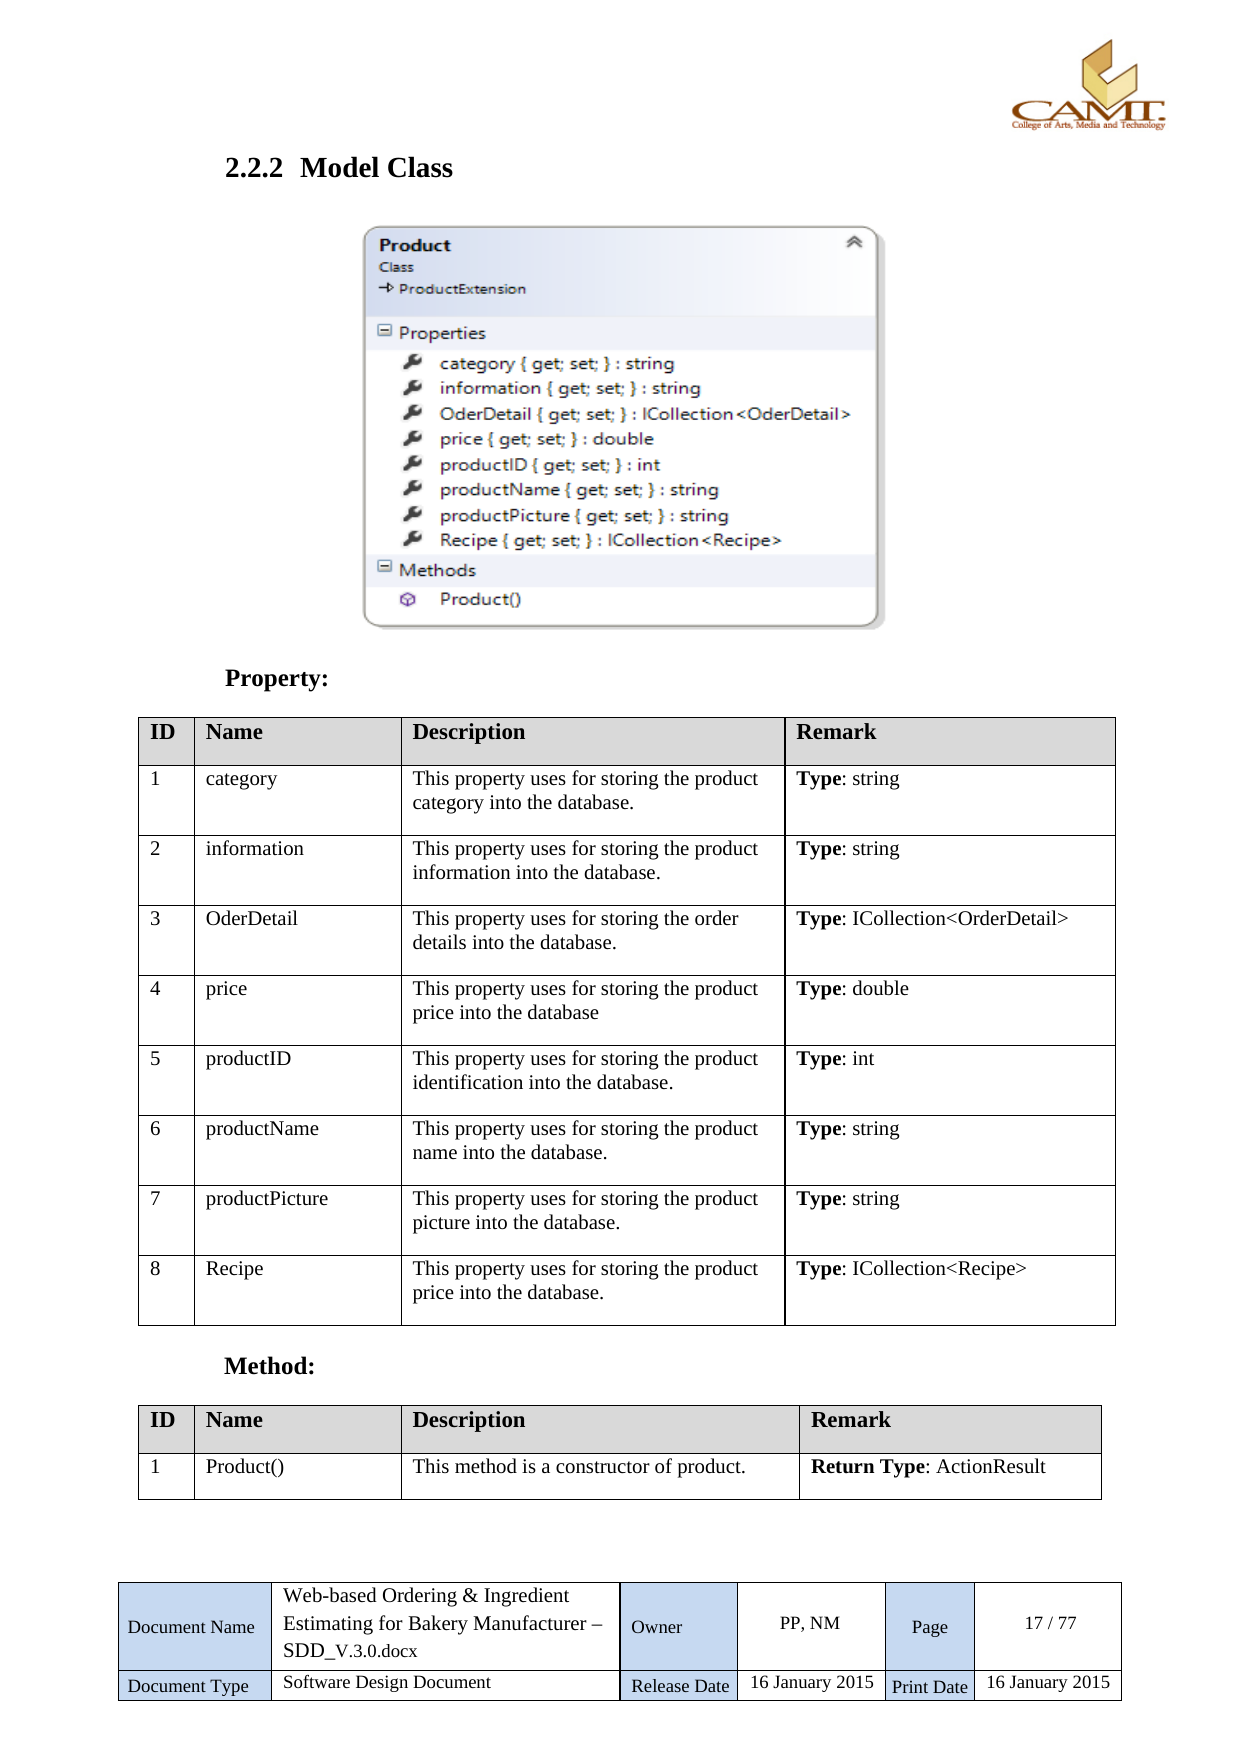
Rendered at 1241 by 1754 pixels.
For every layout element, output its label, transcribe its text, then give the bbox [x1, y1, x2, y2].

table_cell This property uses for storing the product price into the database. [402, 1256, 784, 1325]
table_cell Type: string [786, 1186, 1115, 1255]
table_cell Type: string [786, 836, 1115, 905]
table_cell productID [195, 1046, 401, 1115]
table_cell Recipe [195, 1256, 401, 1325]
table_cell 1 [139, 1454, 194, 1499]
table_cell This method is a constructor of product. [402, 1454, 799, 1499]
table_cell Return Type: ActionResult [800, 1454, 1101, 1499]
table_cell productName [195, 1116, 401, 1185]
table_cell category [195, 766, 401, 835]
table_cell 1 [139, 766, 194, 835]
table_cell Type: string [786, 766, 1115, 835]
table_header Remark [786, 718, 1115, 765]
table_cell Product() [195, 1454, 401, 1499]
table_header Description [402, 1406, 799, 1453]
table_cell 4 [139, 976, 194, 1045]
table_header Name [195, 718, 401, 765]
picture [1003, 32, 1170, 132]
table_cell This property uses for storing the product price into the database [402, 976, 784, 1045]
table_cell Type: string [786, 1116, 1115, 1185]
table_cell This property uses for storing the order details into the database. [402, 906, 784, 975]
table_cell 8 [139, 1256, 194, 1325]
table_cell Type: ICollection<OrderDetail> [786, 906, 1115, 975]
table_cell 7 [139, 1186, 194, 1255]
table_cell This property uses for storing the product information into the database. [402, 836, 784, 905]
table_cell Type: ICollection<Recipe> [786, 1256, 1115, 1325]
table_cell OderDetail [195, 906, 401, 975]
table_cell Type: double [786, 976, 1115, 1045]
subtitle 2.2.2 Model Class [150, 150, 1090, 183]
table_header Remark [800, 1406, 1101, 1453]
table_cell 2 [139, 836, 194, 905]
table_cell 6 [139, 1116, 194, 1185]
table_header ID [139, 1406, 194, 1453]
table_cell price [195, 976, 401, 1045]
table_header Description [402, 718, 784, 765]
table_header Name [195, 1406, 401, 1453]
text Property: [150, 663, 1090, 692]
table_cell Type: int [786, 1046, 1115, 1115]
table_cell This property uses for storing the product category into the database. [402, 766, 784, 835]
table_cell This property uses for storing the product picture into the database. [402, 1186, 784, 1255]
table_cell 5 [139, 1046, 194, 1115]
picture [348, 213, 892, 638]
table_cell This property uses for storing the product name into the database. [402, 1116, 784, 1185]
table_cell This property uses for storing the product identification into the database. [402, 1046, 784, 1115]
table_cell information [195, 836, 401, 905]
table_cell 3 [139, 906, 194, 975]
table_cell productPicture [195, 1186, 401, 1255]
text Method: [150, 1351, 1090, 1380]
table_header ID [139, 718, 194, 765]
